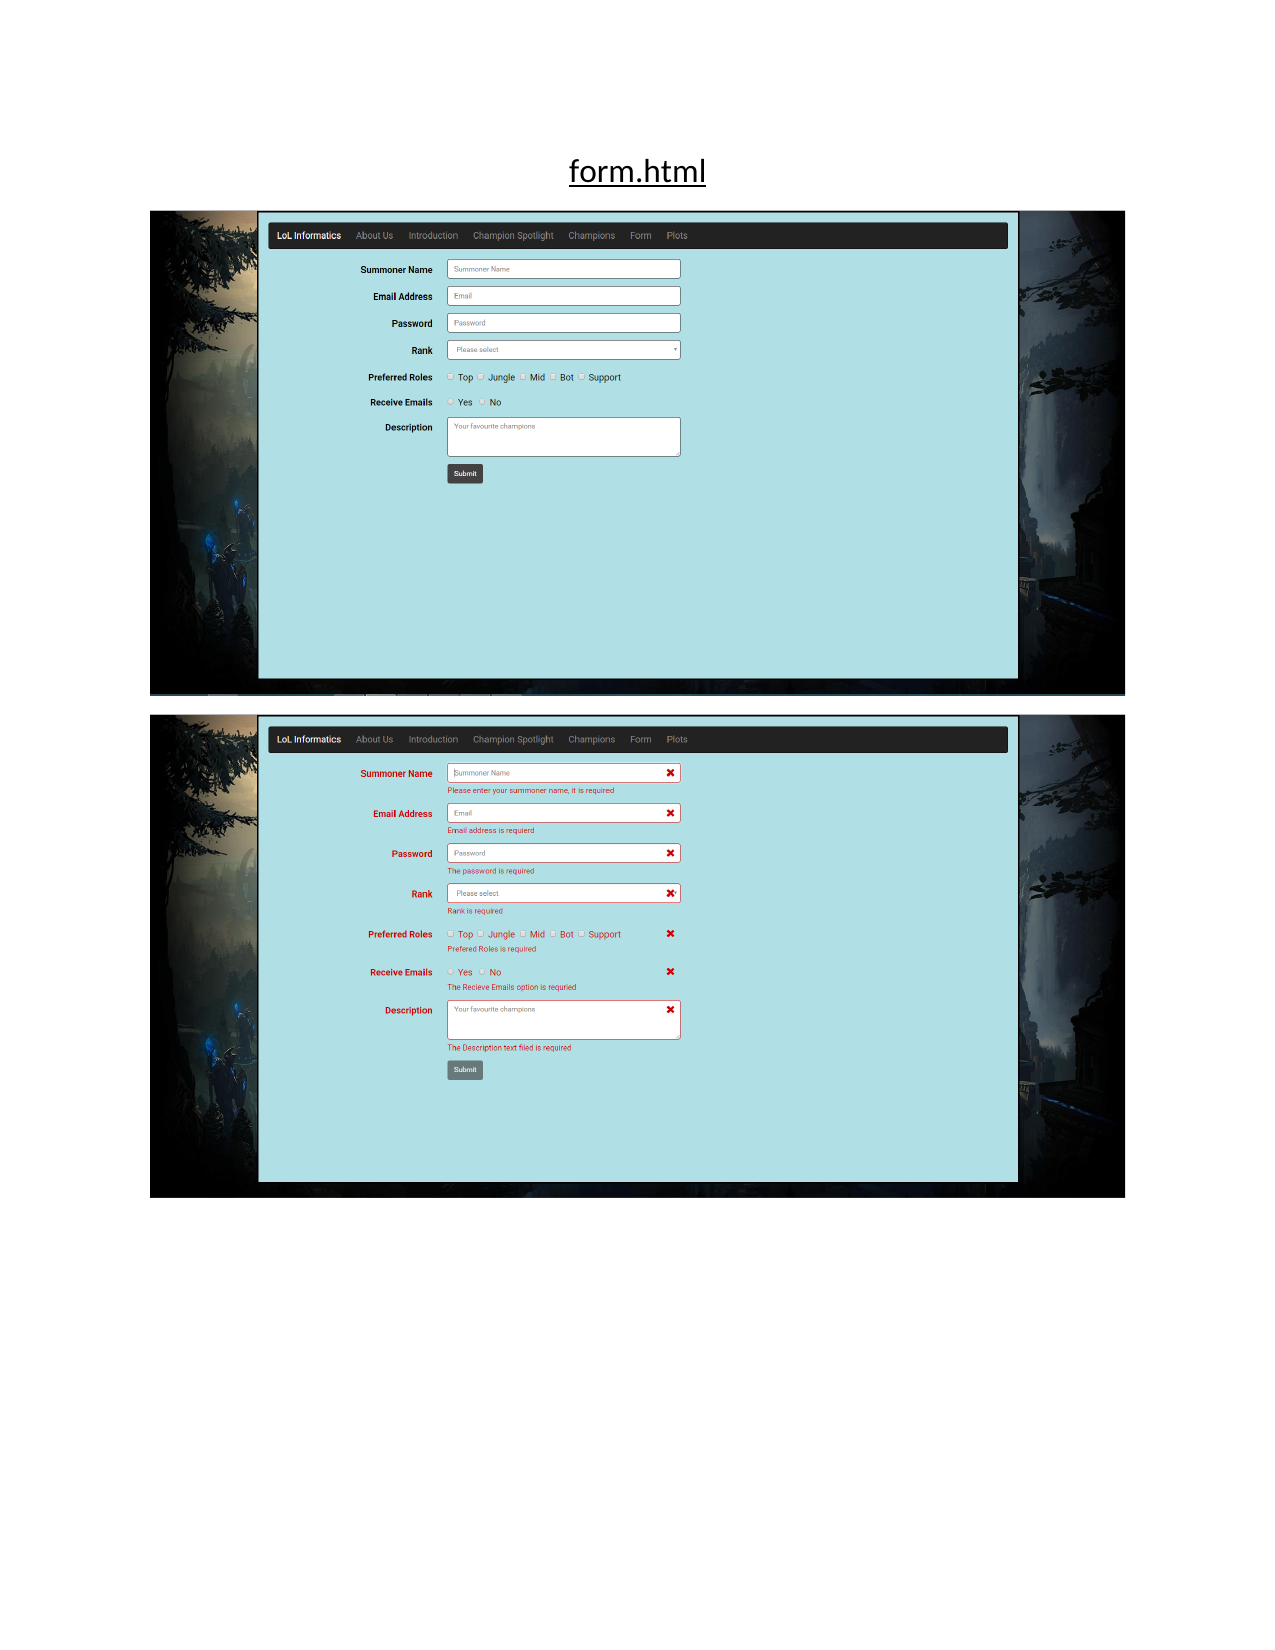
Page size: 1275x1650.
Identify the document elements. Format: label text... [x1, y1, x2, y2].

text form.html [150, 150, 1125, 191]
picture [150, 714, 1125, 1198]
picture [150, 210, 1125, 696]
